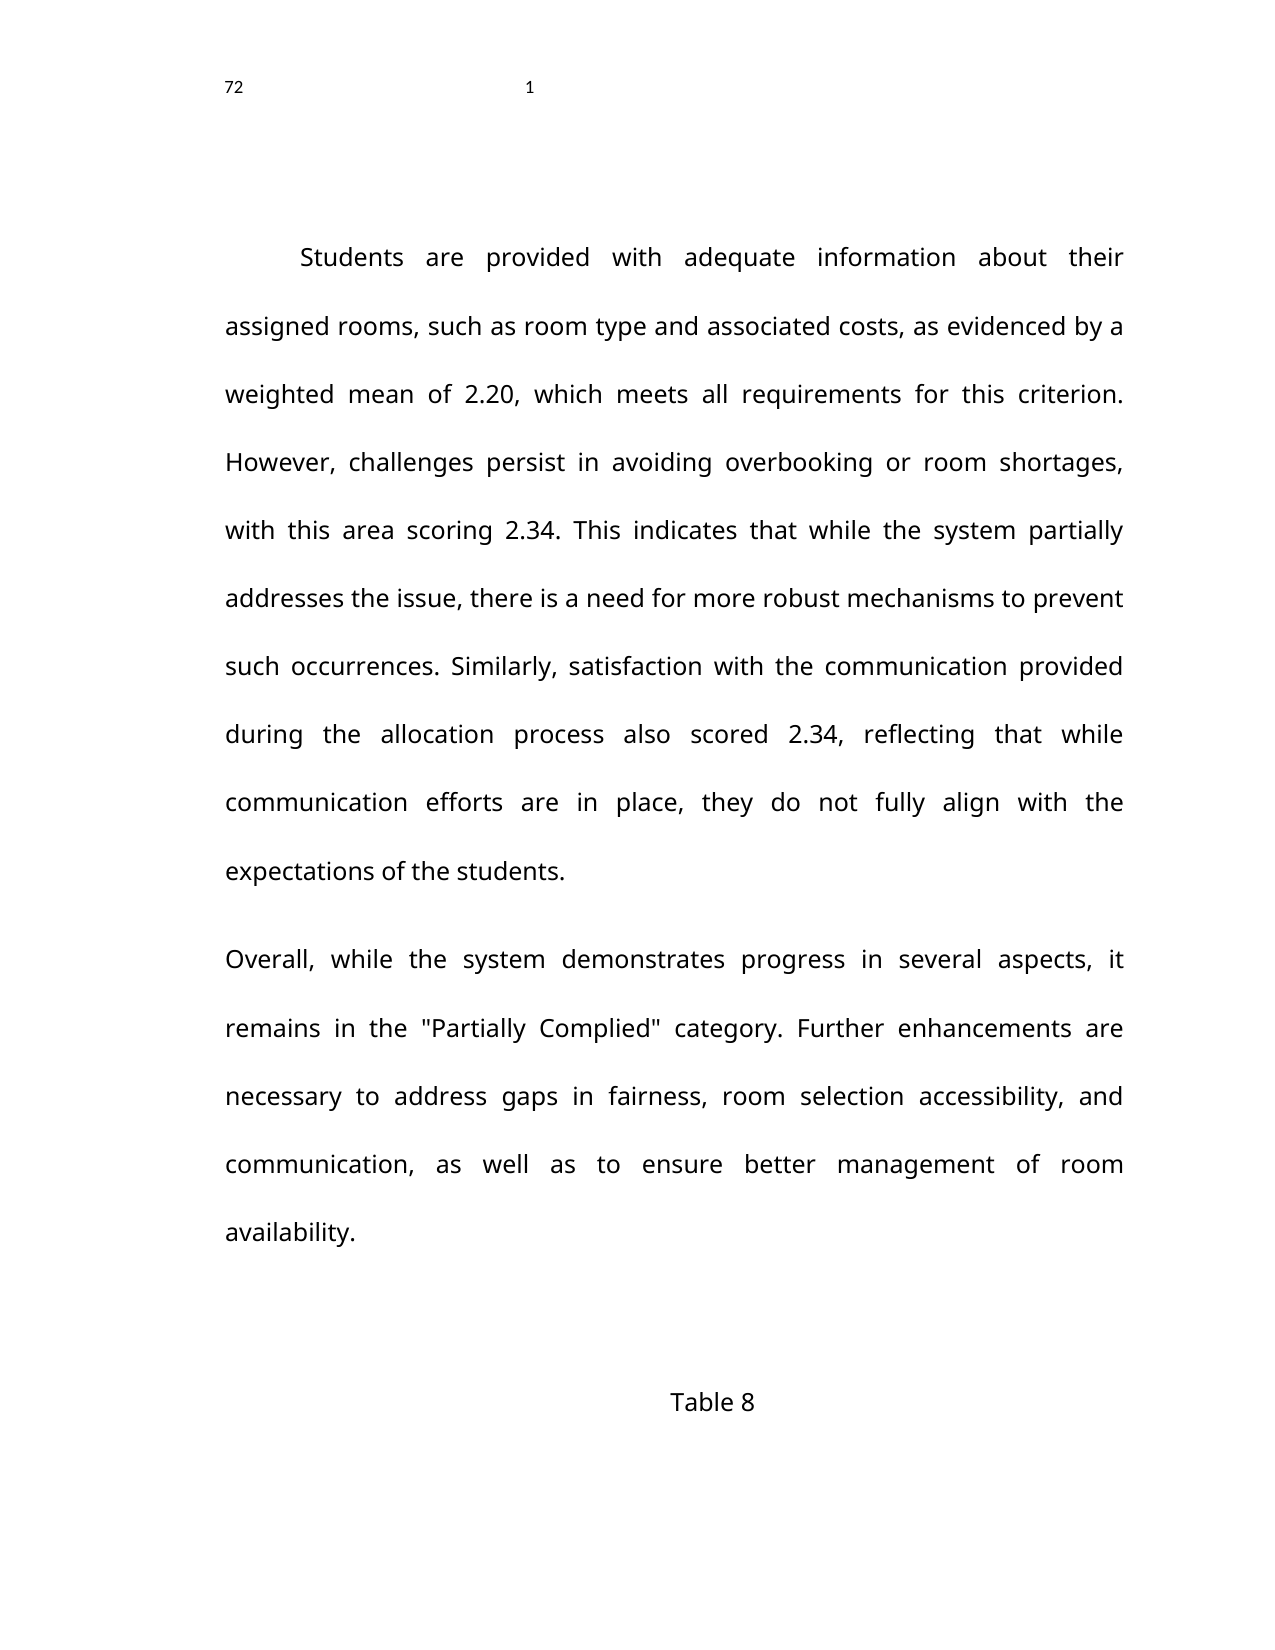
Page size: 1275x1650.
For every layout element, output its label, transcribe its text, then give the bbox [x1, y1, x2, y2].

text Students are provided with adequate information about their assigned rooms, such as room type and associated costs, as evidenced by a weighted mean of 2.20, which meets all requirements for this criterion. However, challenges persist in avoiding overbooking or room shortages, with this area scoring 2.34. This indicates that while the system partially addresses the issue, there is a need for more robust mechanisms to prevent such occurrences. Similarly, satisfaction with the communication provided during the allocation process also scored 2.34, reflecting that while communication efforts are in place, they do not fully align with the expectations of the students. [225, 240, 1125, 887]
text Overall, while the system demonstrates progress in several aspects, it remains in the "Partially Complied" category. Further enhancements are necessary to address gaps in fairness, room selection accessibility, and communication, as well as to ensure better management of room availability. [225, 942, 1125, 1249]
text Table 8 [225, 1384, 1125, 1419]
